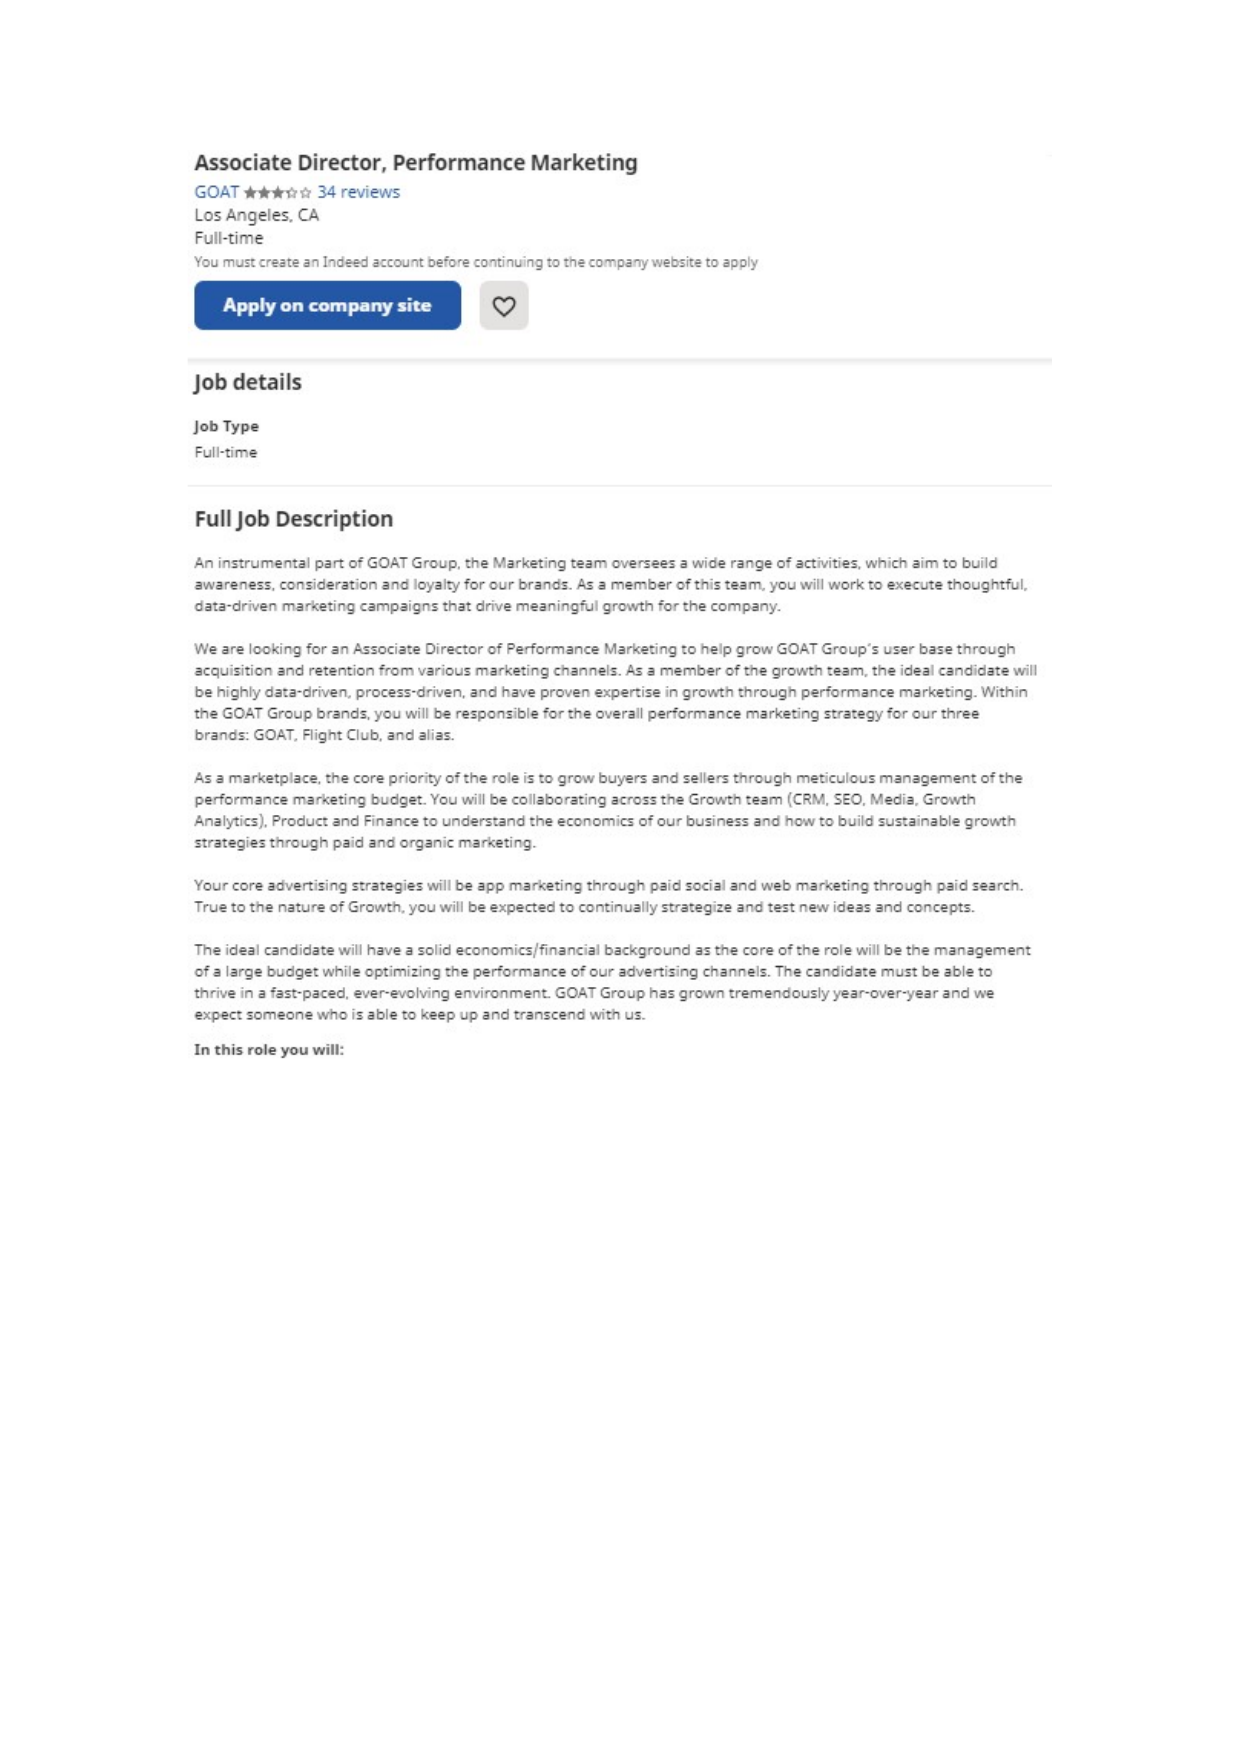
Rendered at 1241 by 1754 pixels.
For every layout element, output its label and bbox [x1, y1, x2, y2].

picture [187, 150, 1052, 1072]
